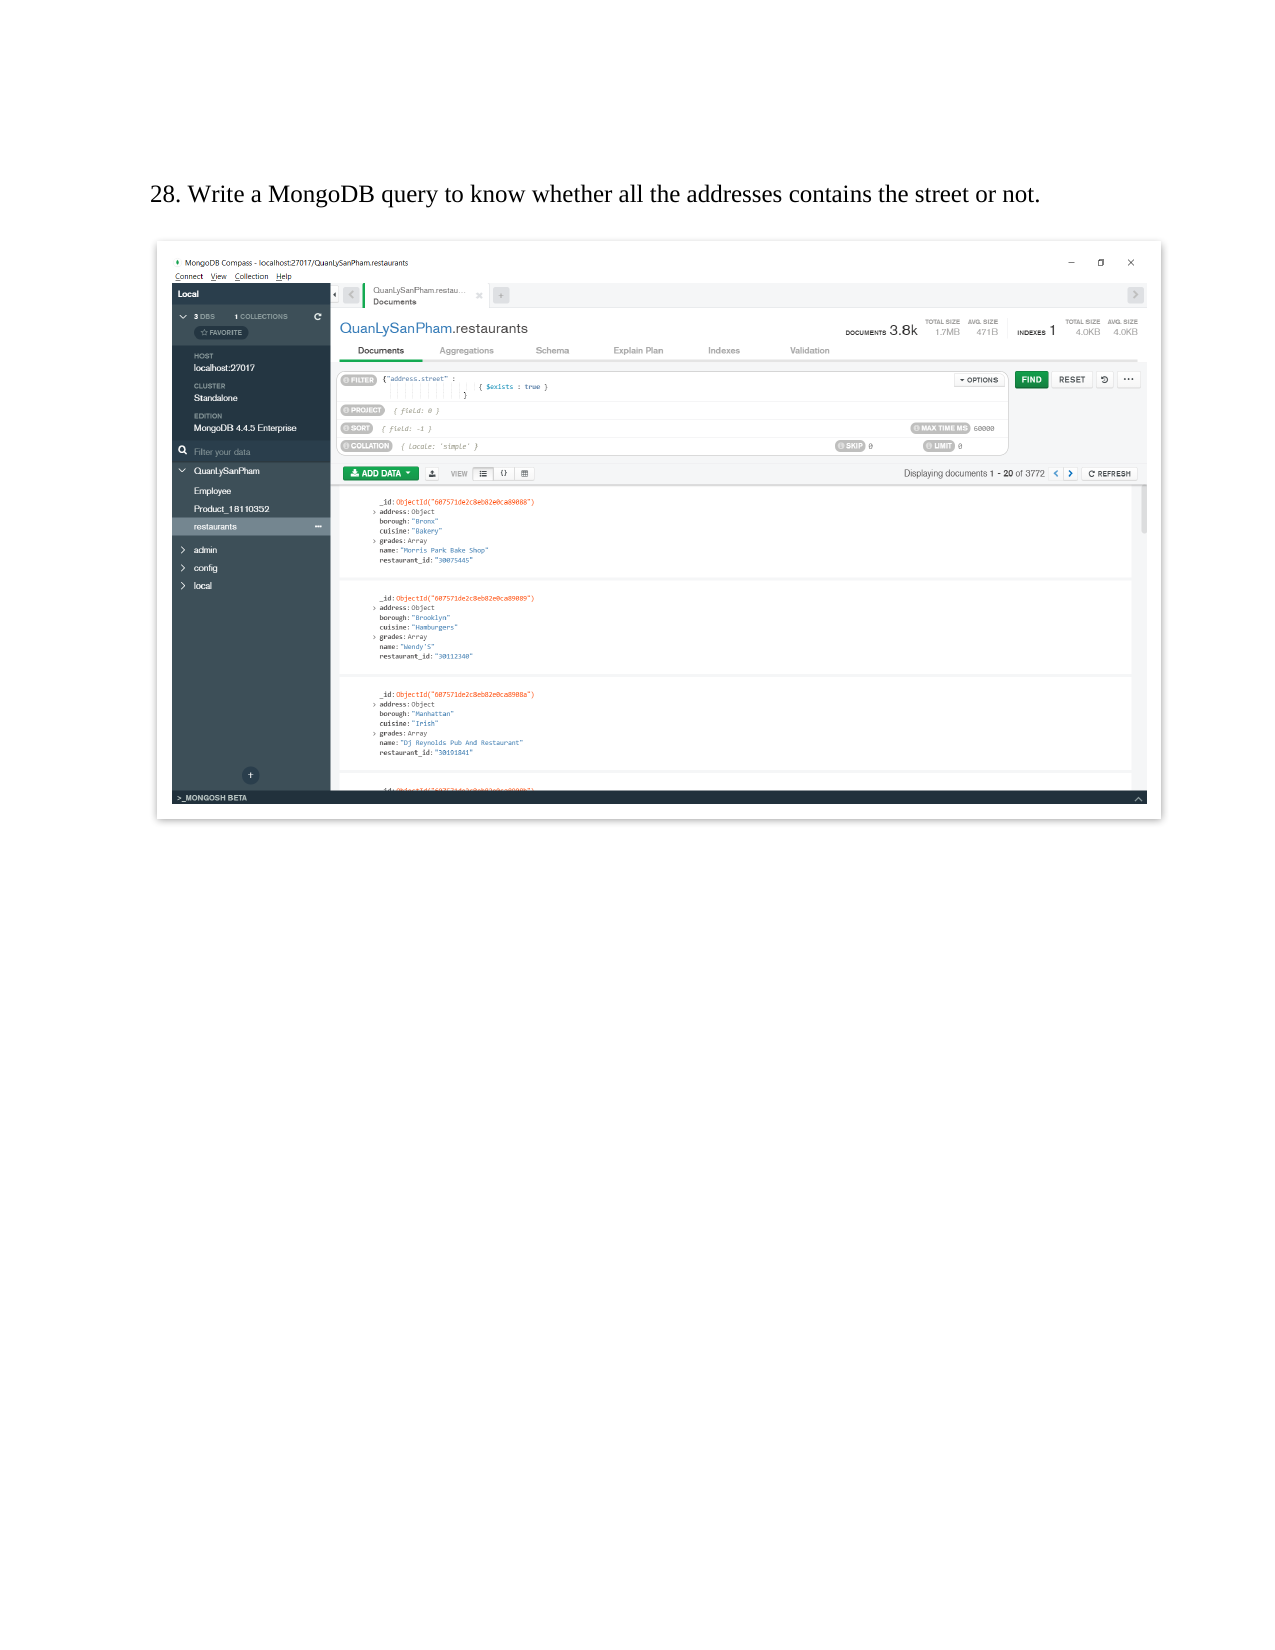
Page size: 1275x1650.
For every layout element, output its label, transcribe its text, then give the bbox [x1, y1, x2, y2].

text 28. Write a MongoDB query to know whether all the addresses contains the street or not. [150, 179, 1125, 208]
picture [172, 256, 1147, 804]
